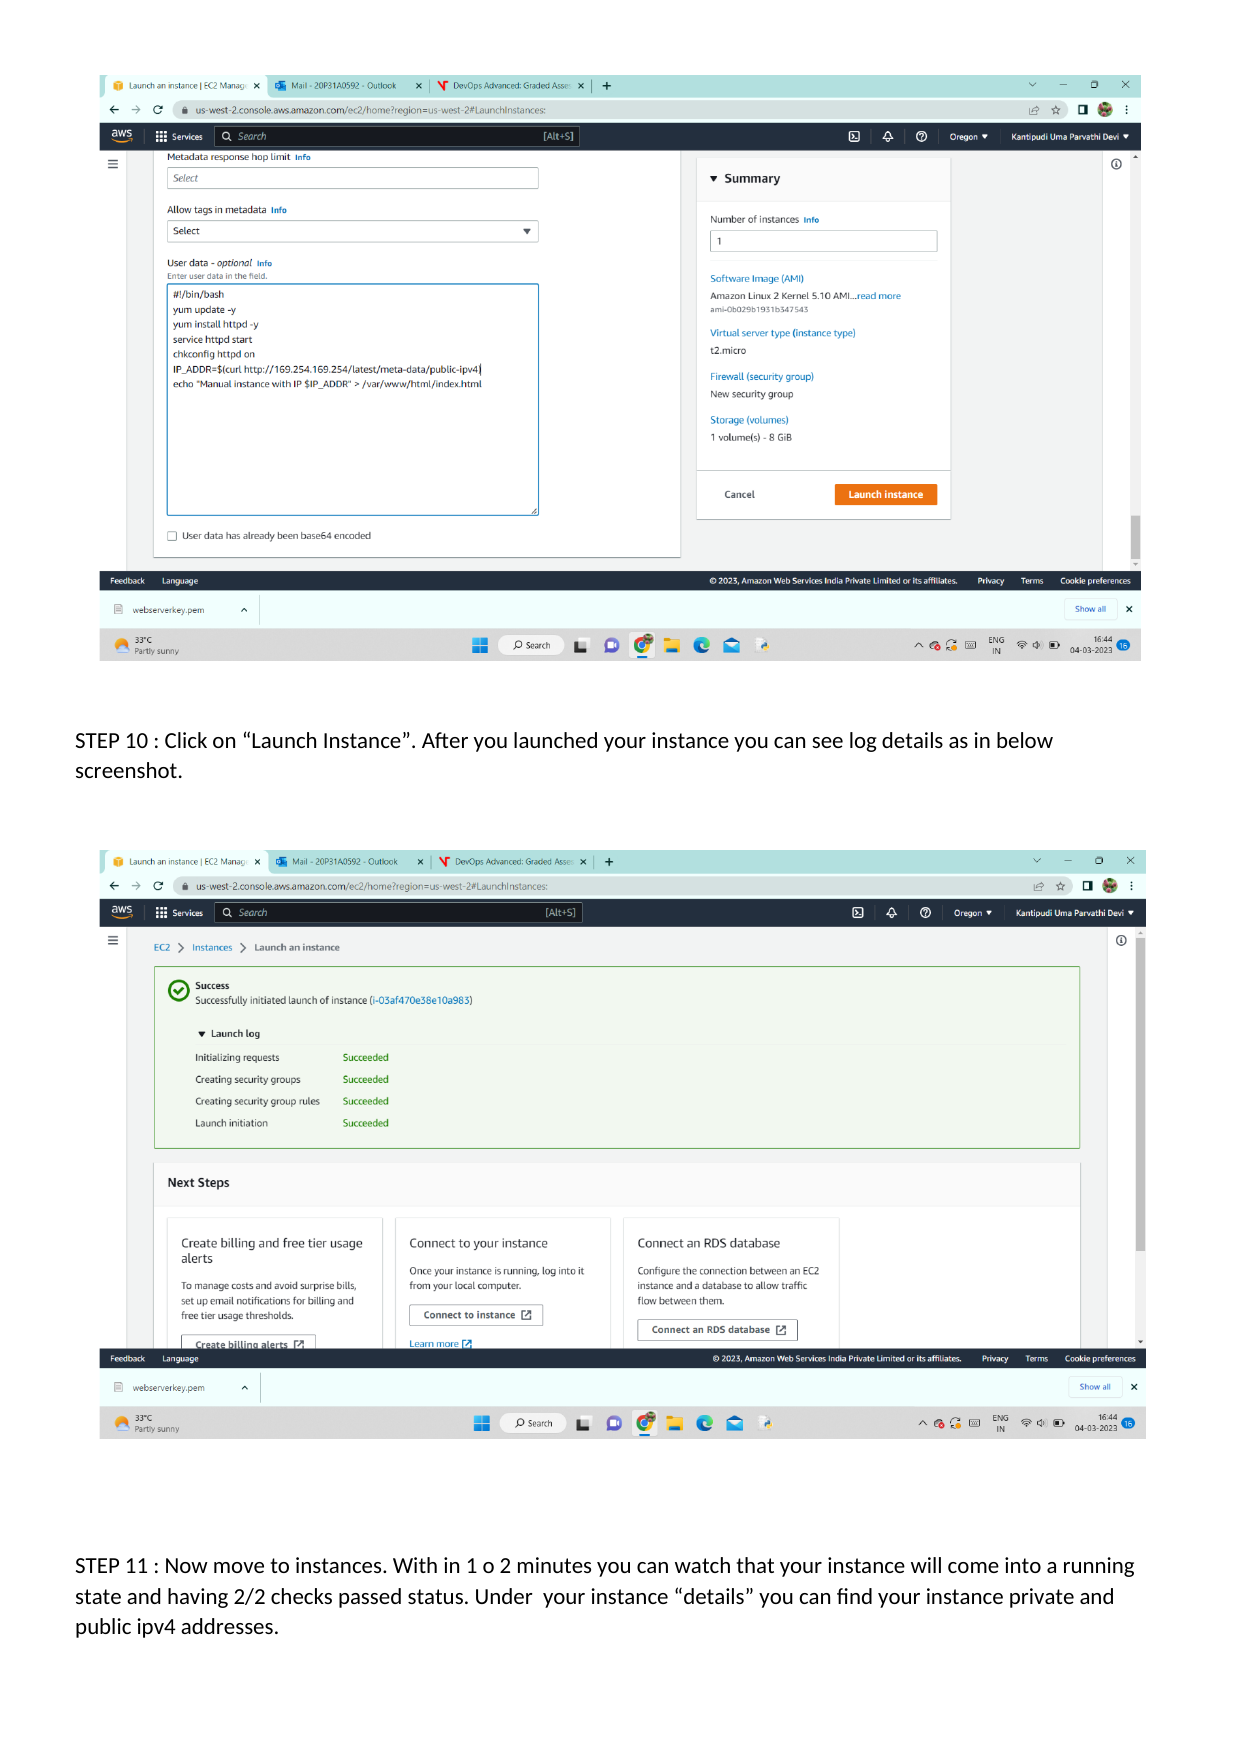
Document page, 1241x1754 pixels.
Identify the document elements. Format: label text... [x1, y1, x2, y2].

picture [99, 850, 1146, 1439]
text STEP 11 : Now move to instances. With in 1 o 2 minutes you can watch that your instance will come into a running state and having 2/2 checks passed status. Under your instance “details” you can find your instance private and public ipv4 addresses. [75, 1552, 1165, 1640]
picture [99, 75, 1141, 661]
text STEP 10 : Click on “Launch Instance”. After you launched your instance you can see log details as in below screenshot. [75, 726, 1165, 785]
